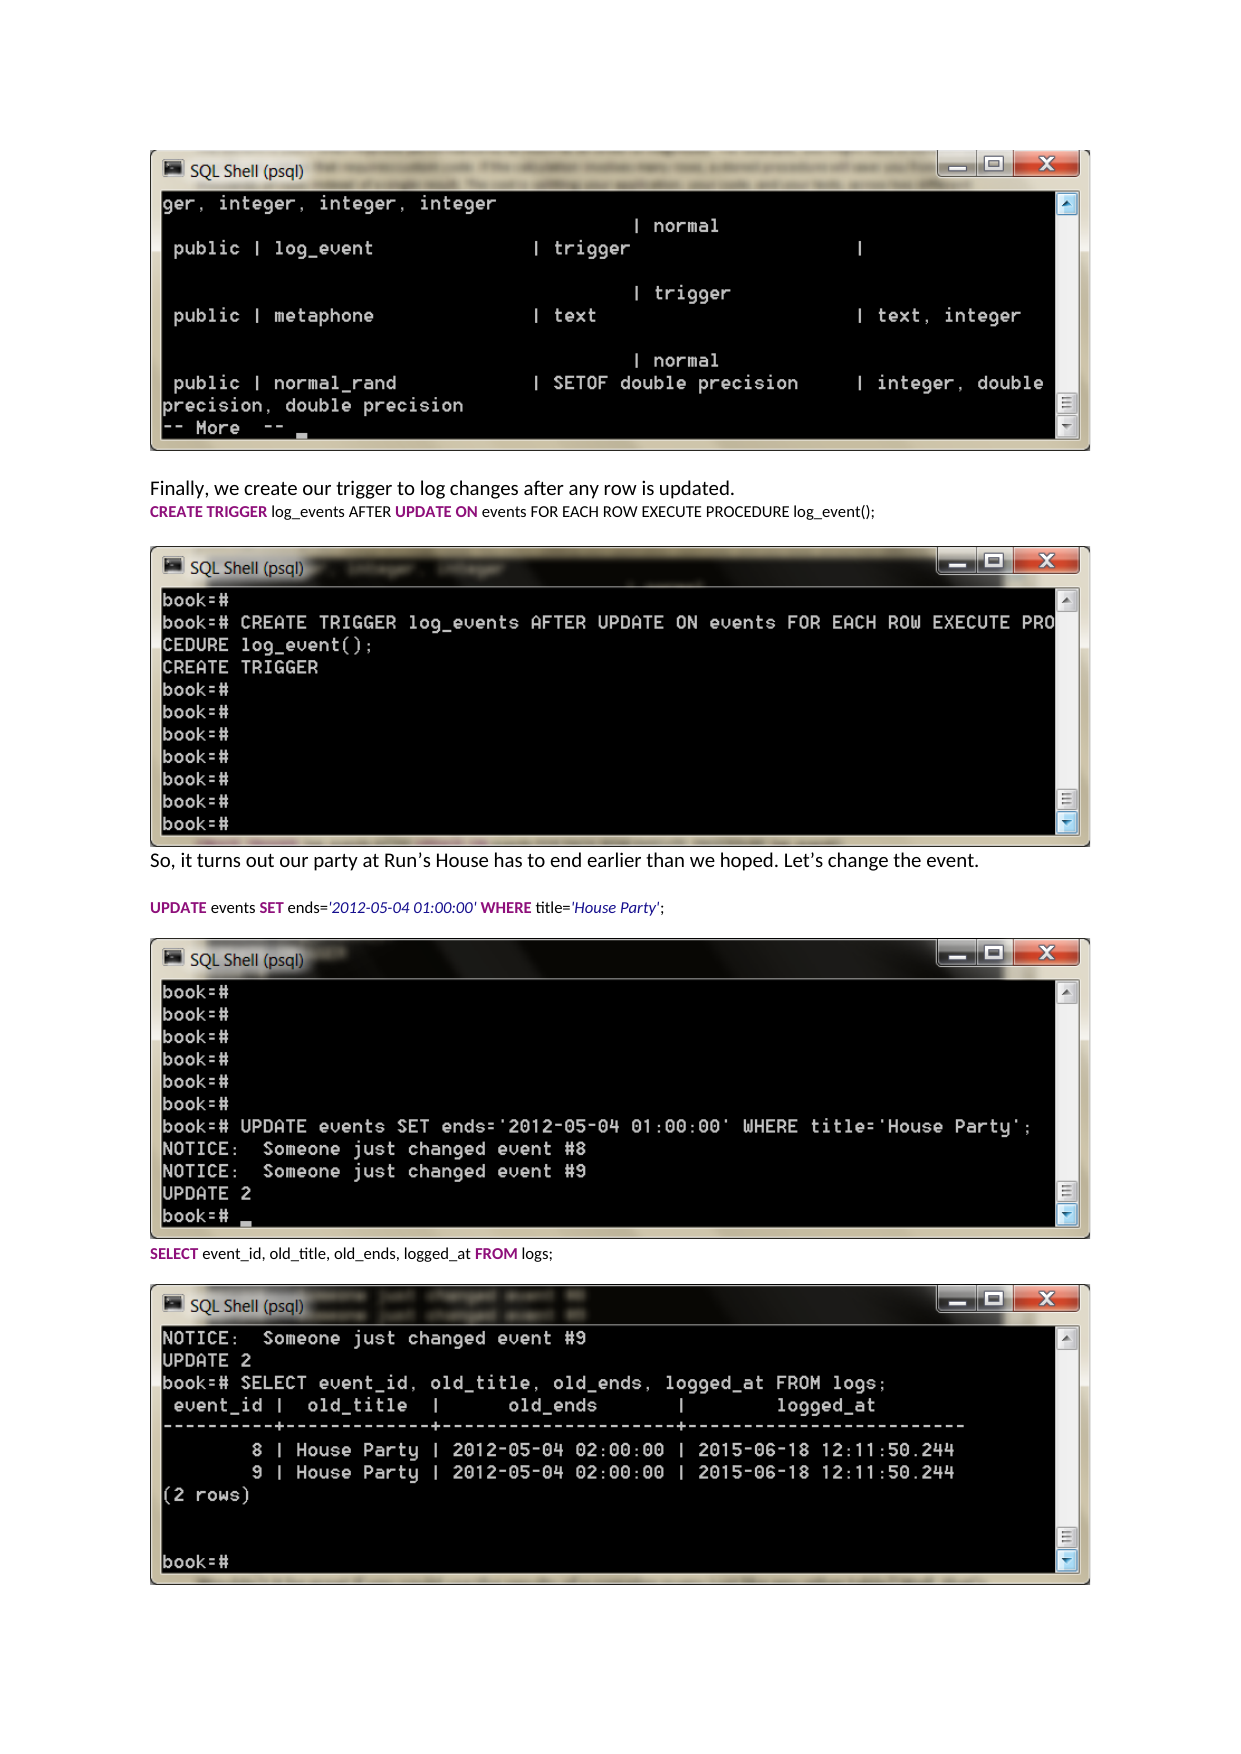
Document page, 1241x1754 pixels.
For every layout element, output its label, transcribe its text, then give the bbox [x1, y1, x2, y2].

text UPDATE events SET ends='2012-05-04 01:00:00' WHERE title='House Party'; [150, 898, 1090, 918]
picture [150, 1284, 1091, 1585]
text CREATE TRIGGER log_events AFTER UPDATE ON events FOR EACH ROW EXECUTE PROCEDURE log_event(); [150, 501, 1090, 521]
text Finally, we create our trigger to log changes after any row is updated. [150, 476, 1090, 501]
picture [150, 938, 1091, 1239]
picture [150, 546, 1091, 847]
picture [150, 150, 1091, 451]
text SELECT event_id, old_title, old_ends, logged_at FROM logs; [150, 1243, 1090, 1264]
text So, it turns out our party at Run’s House has to end earlier than we hoped. Let’s change the event. [150, 847, 1090, 872]
